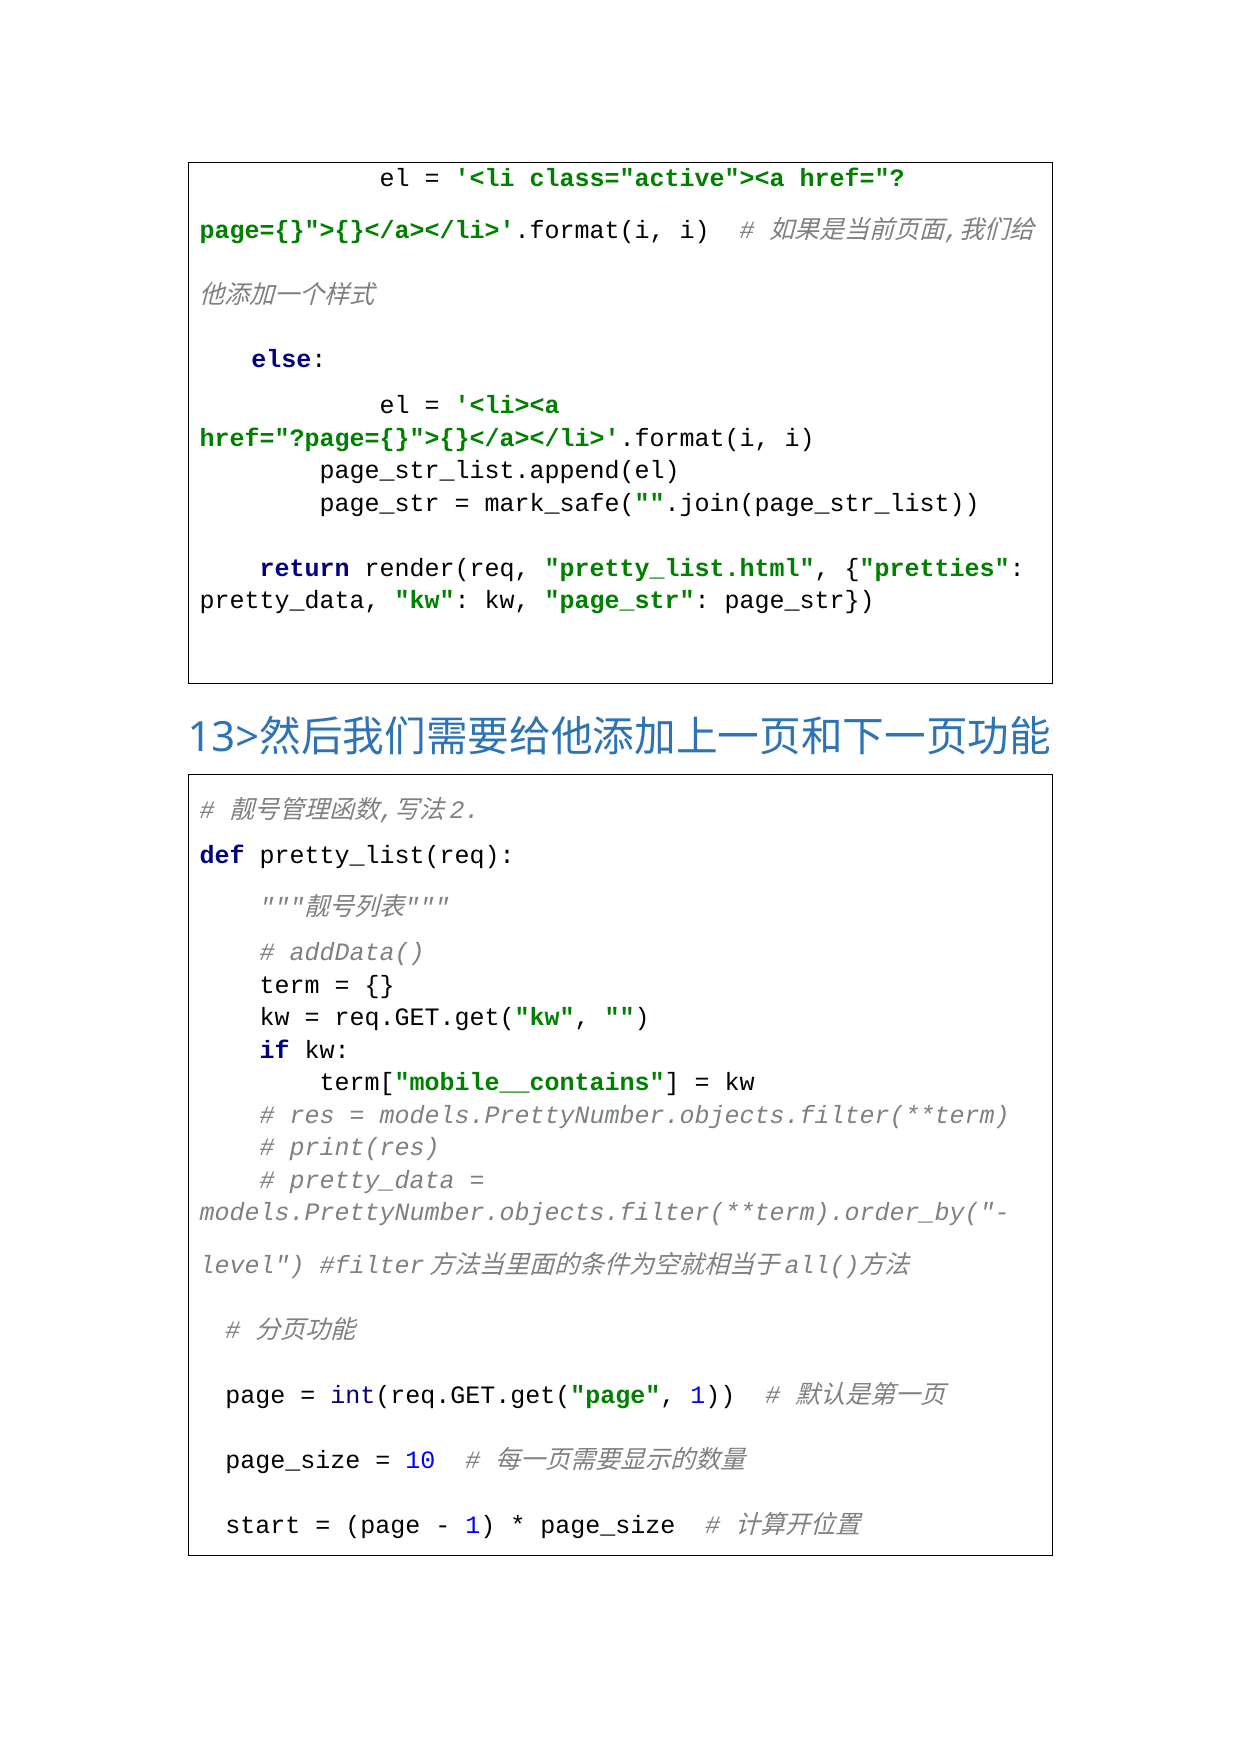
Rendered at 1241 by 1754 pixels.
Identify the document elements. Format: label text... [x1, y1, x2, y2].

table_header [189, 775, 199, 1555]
subtitle 13>然后我们需要给他添加上一页和下一页功能 [187, 701, 1053, 766]
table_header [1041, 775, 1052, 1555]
